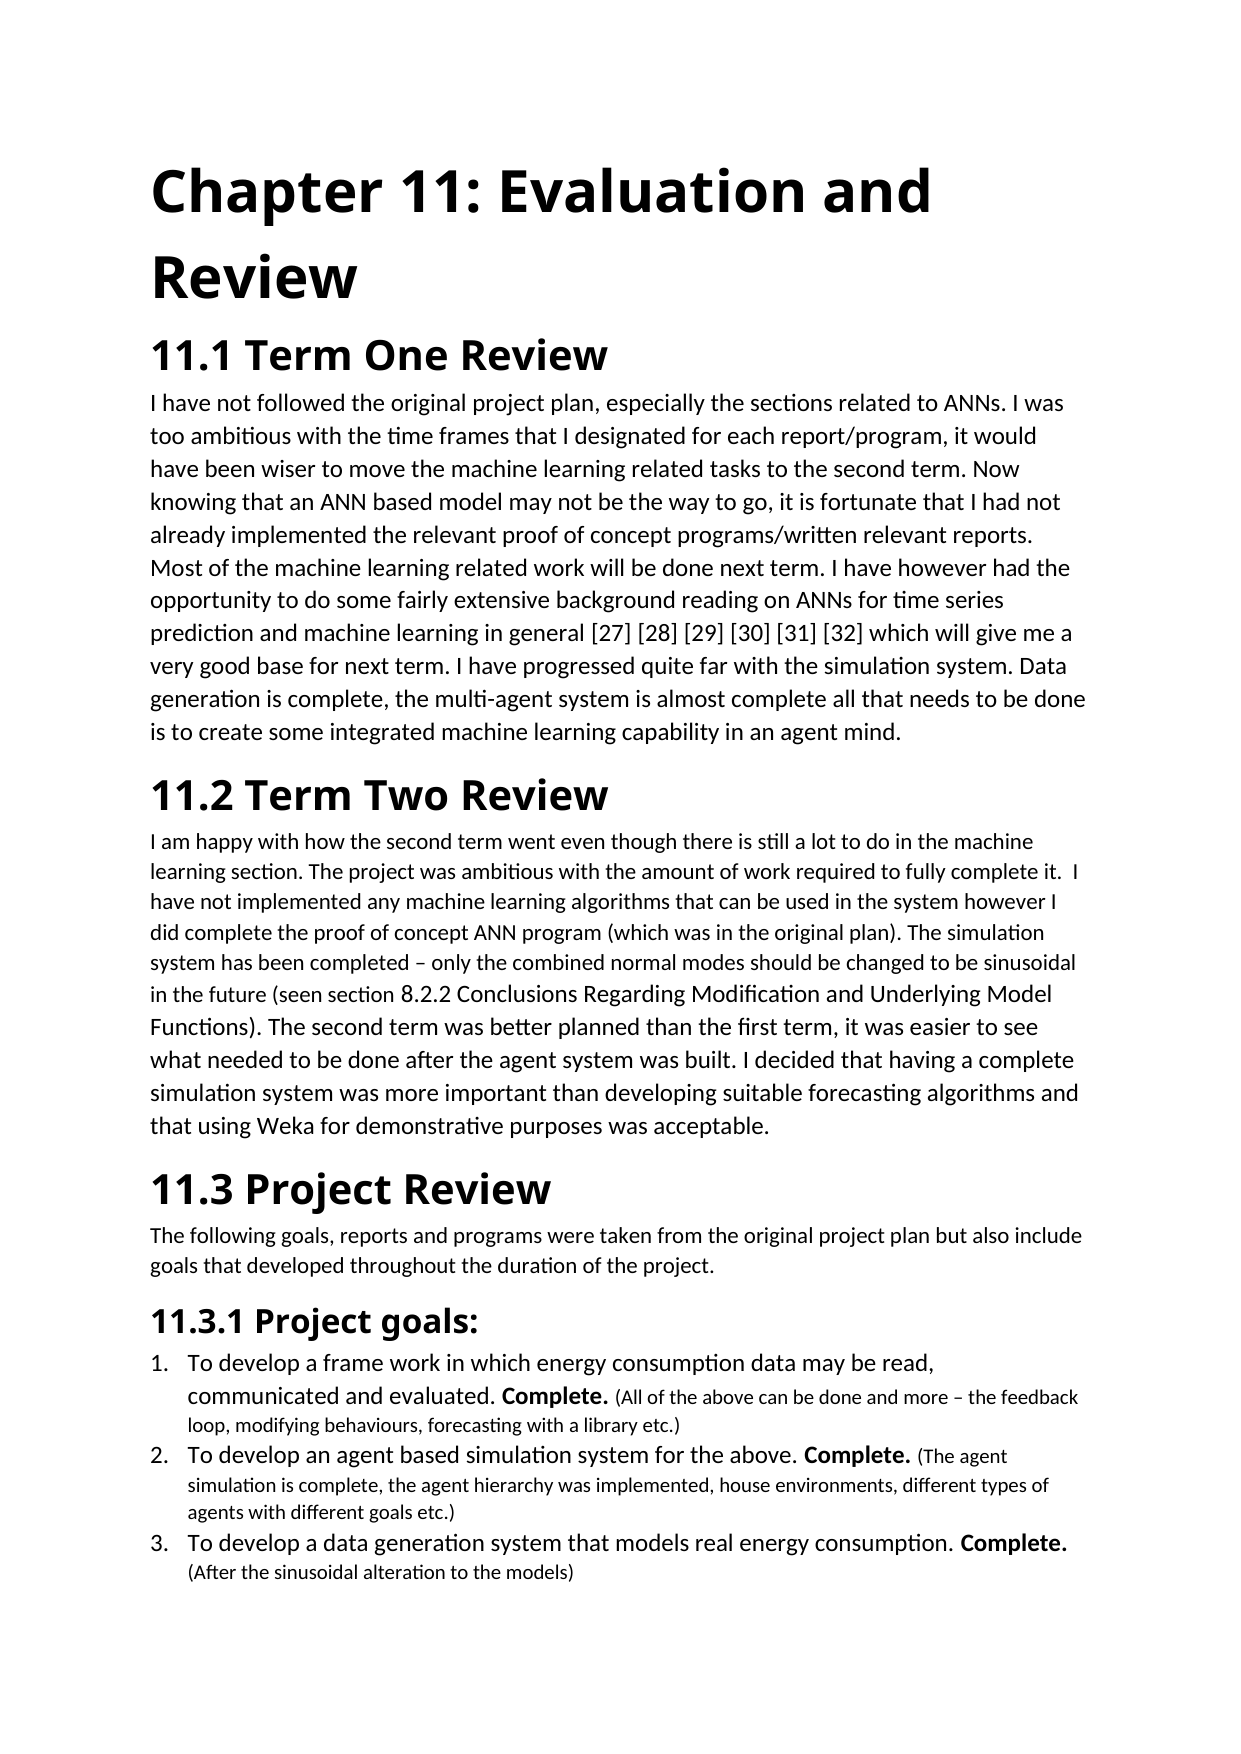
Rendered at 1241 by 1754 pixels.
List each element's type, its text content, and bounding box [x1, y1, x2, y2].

subtitle Chapter 11: Evaluation and Review [150, 150, 1090, 315]
list To develop a frame work in which energy consumption data may be read, communicated and evaluated. Complete. (All of the above can be done and more – the feedback loop, modifying behaviours, forecasting with a library etc.) [150, 1347, 1090, 1438]
text I am happy with how the second term went even though there is still a lot to do in the machine learning section. The project was ambitious with the amount of work required to fully complete it. I have not implemented any machine learning algorithms that can be used in the system however I did complete the proof of concept ANN program (which was in the original plan). The simulation system has been completed – only the combined normal modes should be changed to be sinusoidal in the future (seen section 8.1.2). The second term was better planned than the first term, it was easier to see what needed to be done after the agent system was built. I decided that having a complete simulation system was more important than developing suitable forecasting algorithms and that using Weka for demonstrative purposes was acceptable. [150, 827, 1090, 1141]
subtitle 11.1 Term One Review [150, 326, 1090, 383]
text The following goals, reports and programs were taken from the original project plan but also include goals that developed throughout the duration of the project. [150, 1221, 1090, 1279]
text I have not followed the original project plan, especially the sections related to ANNs. I was too ambitious with the time frames that I designated for each report/program, it would have been wiser to move the machine learning related tasks to the second term. Now knowing that an ANN based model may not be the way to go, it is fortunate that I had not already implemented the relevant proof of concept programs/written relevant reports. Most of the machine learning related work will be done next term. I have however had the opportunity to do some fairly extensive background reading on ANNs for time series prediction and machine learning in general which will give me a very good base for next term. I have progressed quite far with the simulation system. Data generation is complete, the multi-agent system is almost complete all that needs to be done is to create some integrated machine learning capability in an agent mind. [150, 387, 1090, 747]
subtitle 11.2 Term Two Review [150, 766, 1090, 823]
subtitle 11.3.1 Project goals: [150, 1298, 1090, 1343]
subtitle 11.3 Project Review [150, 1159, 1090, 1216]
list To develop an agent based simulation system for the above. Complete. (The agent simulation is complete, the agent hierarchy was implemented, house environments, different types of agents with different goals etc.) [150, 1440, 1090, 1525]
list To develop a data generation system that models real energy consumption. Complete. (After the sinusoidal alteration to the models) [150, 1527, 1090, 1585]
